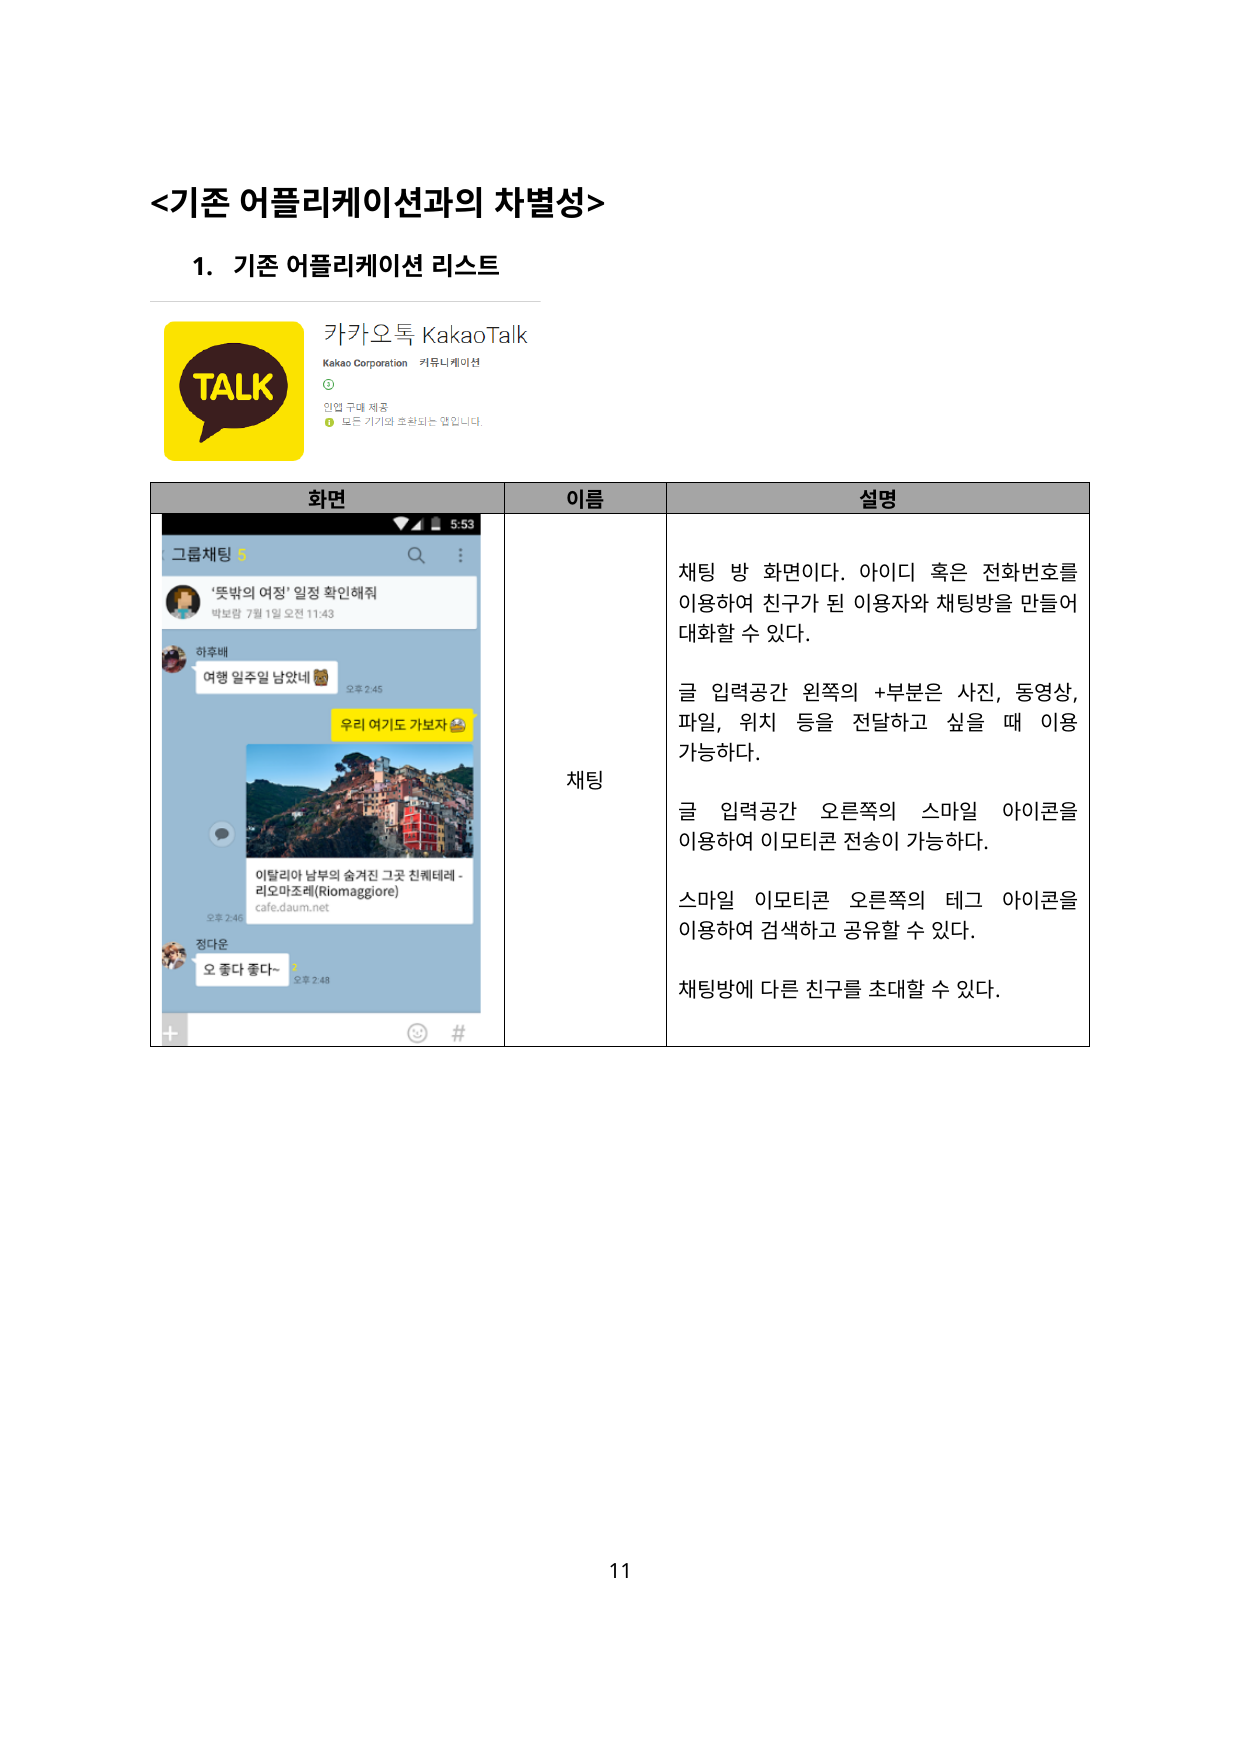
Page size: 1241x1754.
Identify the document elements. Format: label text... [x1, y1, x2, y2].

table_cell [481, 514, 504, 1046]
list 기존 어플리케이션 리스트 [192, 246, 1069, 282]
table_cell 채팅 방 화면이다. 아이디 혹은 전화번호를 이용하여 친구가 된 이용자와 채팅방을 만들어 대화할 수 있다. 글 입력공간 왼쪽의 +부분은 사진, 동영상, 파일, 위치 등을 전달하고 싶을 때 이용 가능하다. 글 입력공간 오른쪽의 스마일 아이콘을 이용하여 이모티콘 전송이 가능하다. 스마일 이모티콘 오른쪽의 테그 아이콘을 이용하여 검색하고 공유할 수 있다. 채팅방에 다른 친구를 초대할 수 있다. [667, 514, 1089, 1046]
text <기존 어플리케이션과의 차별성> [150, 177, 1090, 226]
table_header 설명 [667, 483, 1089, 513]
table_cell 채팅 [505, 514, 666, 1046]
table_header 화면 [151, 483, 504, 513]
table_cell [151, 514, 161, 1046]
table_header 이름 [505, 483, 666, 513]
